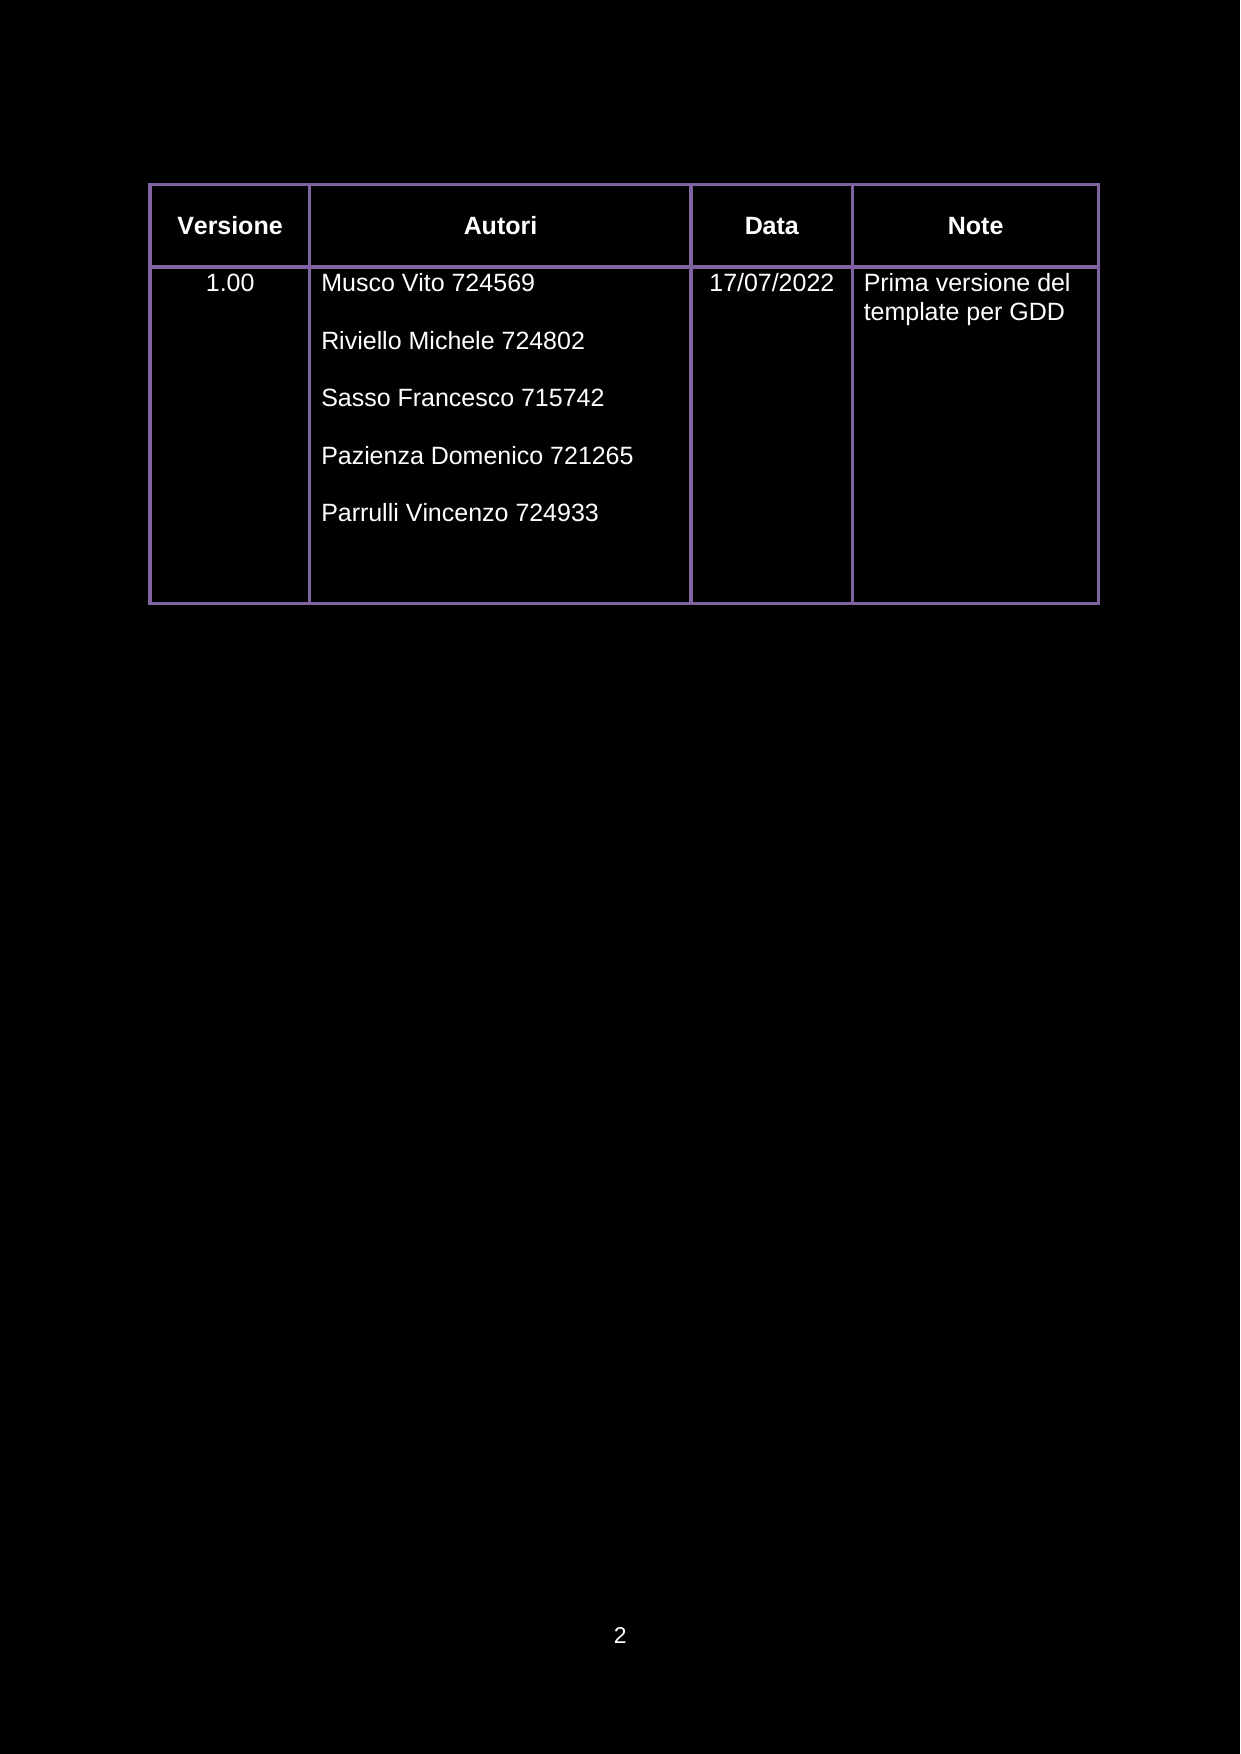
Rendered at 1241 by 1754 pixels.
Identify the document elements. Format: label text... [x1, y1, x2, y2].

table_header Versione [152, 186, 308, 265]
table_cell Musco Vito 724569 Riviello Michele 724802 Sasso Francesco 715742 Pazienza Domenico 721265 Parrulli Vincenzo 724933 [311, 269, 689, 602]
table_cell 1.00 [152, 269, 308, 602]
table_cell Prima versione del template per GDD [854, 269, 1097, 602]
table_header Note [854, 186, 1097, 265]
table_header Data [693, 186, 851, 265]
table_cell 17/07/2022 [693, 269, 851, 602]
table_header Autori [311, 186, 689, 265]
